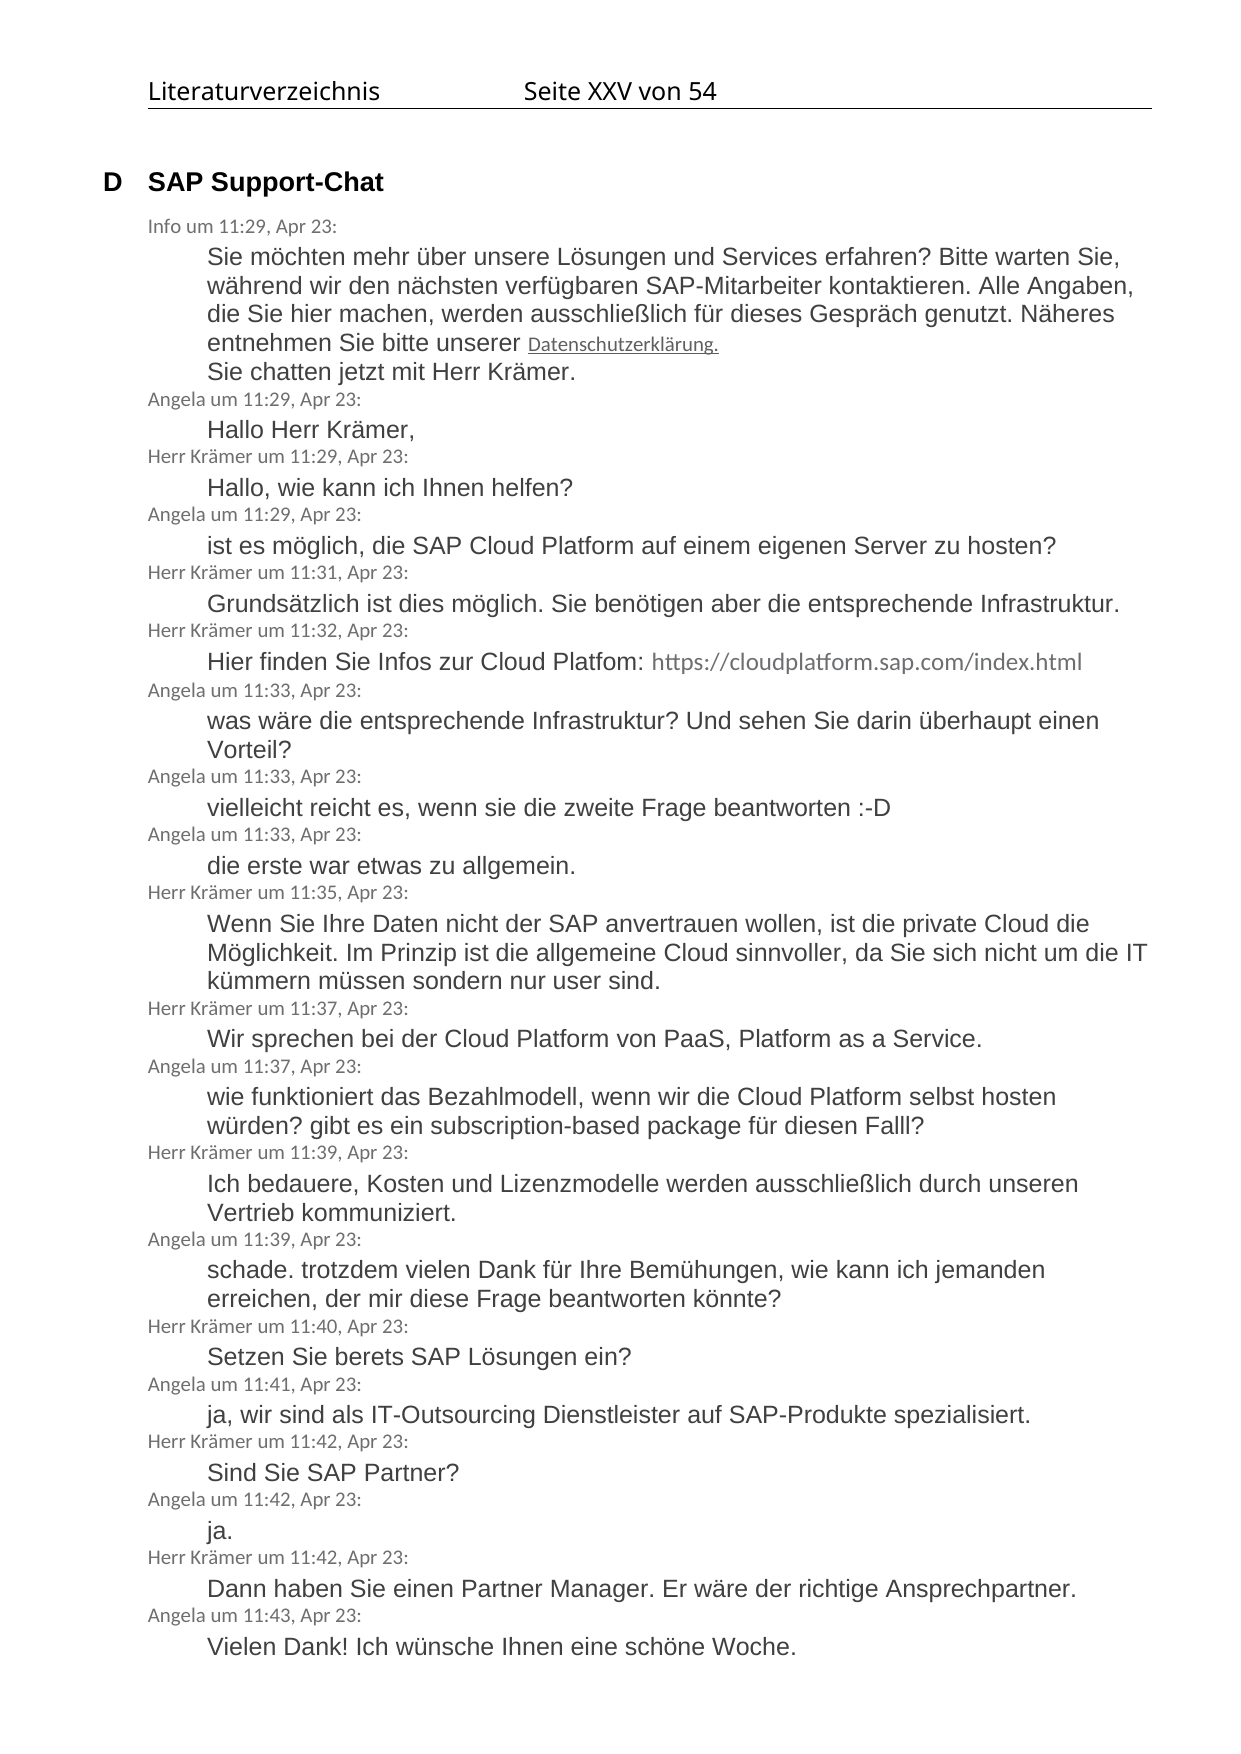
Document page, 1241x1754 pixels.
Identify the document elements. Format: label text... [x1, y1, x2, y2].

text Hier finden Sie Infos zur Cloud Platfom: https://cloudplatform.sap.com/index.html [207, 647, 1152, 677]
text Vielen Dank! Ich wünsche Ihnen eine schöne Woche. [207, 1632, 1152, 1660]
text Angela um 11:33, Apr 23: [148, 764, 1152, 789]
text Herr Krämer um 11:40, Apr 23: [148, 1313, 1152, 1338]
text Wenn Sie Ihre Daten nicht der SAP anvertrauen wollen, ist die private Cloud die Möglichkeit. Im Prinzip ist die allgemeine Cloud sinnvoller, da Sie sich nicht um die IT kümmern müssen sondern nur user sind. [207, 909, 1152, 995]
text Wir sprechen bei der Cloud Platform von PaaS, Platform as a Service. [207, 1024, 1152, 1053]
text Herr Krämer um 11:39, Apr 23: [148, 1139, 1152, 1165]
text ist es möglich, die SAP Cloud Platform auf einem eigenen Server zu hosten? [207, 531, 1152, 559]
text Angela um 11:39, Apr 23: [148, 1226, 1152, 1252]
text wie funktioniert das Bezahlmodell, wenn wir die Cloud Platform selbst hosten würden? gibt es ein subscription-based package für diesen Falll? [207, 1082, 1152, 1139]
text was wäre die entsprechende Infrastruktur? Und sehen Sie darin überhaupt einen Vorteil? [207, 706, 1152, 764]
text Angela um 11:37, Apr 23: [148, 1053, 1152, 1078]
text ja. [207, 1516, 1152, 1544]
text ja, wir sind als IT-Outsourcing Dienstleister auf SAP-Produkte spezialisiert. [207, 1400, 1152, 1429]
text Setzen Sie berets SAP Lösungen ein? [207, 1342, 1152, 1371]
text Herr Krämer um 11:42, Apr 23: [148, 1429, 1152, 1454]
text die erste war etwas zu allgemein. [207, 851, 1152, 879]
text Angela um 11:33, Apr 23: [148, 677, 1152, 702]
text Dann haben Sie einen Partner Manager. Er wäre der richtige Ansprechpartner. [207, 1574, 1152, 1602]
text Info um 11:29, Apr 23: [148, 213, 1152, 238]
text Angela um 11:43, Apr 23: [148, 1602, 1152, 1628]
text Herr Krämer um 11:37, Apr 23: [148, 995, 1152, 1020]
text Hallo, wie kann ich Ihnen helfen? [207, 473, 1152, 502]
text Herr Krämer um 11:32, Apr 23: [148, 617, 1152, 643]
text Sind Sie SAP Partner? [207, 1458, 1152, 1487]
text Angela um 11:41, Apr 23: [148, 1371, 1152, 1396]
text Ich bedauere, Kosten und Lizenzmodelle werden ausschließlich durch unseren Vertrieb kommuniziert. [207, 1169, 1152, 1226]
text Herr Krämer um 11:29, Apr 23: [148, 444, 1152, 469]
text schade. trotzdem vielen Dank für Ihre Bemühungen, wie kann ich jemanden erreichen, der mir diese Frage beantworten könnte? [207, 1255, 1152, 1313]
text Herr Krämer um 11:35, Apr 23: [148, 879, 1152, 905]
text Angela um 11:29, Apr 23: [148, 386, 1152, 411]
text Angela um 11:42, Apr 23: [148, 1487, 1152, 1512]
text SAP Support-Chat [103, 166, 1152, 197]
text Angela um 11:29, Apr 23: [148, 502, 1152, 527]
text Sie chatten jetzt mit Herr Krämer. [207, 357, 1152, 386]
text Herr Krämer um 11:42, Apr 23: [148, 1544, 1152, 1570]
text Hallo Herr Krämer, [207, 415, 1152, 444]
text Herr Krämer um 11:31, Apr 23: [148, 559, 1152, 585]
text vielleicht reicht es, wenn sie die zweite Frage beantworten :-D [207, 793, 1152, 822]
text Sie möchten mehr über unsere Lösungen und Services erfahren? Bitte warten Sie, während wir den nächsten verfügbaren SAP-Mitarbeiter kontaktieren. Alle Angaben, die Sie hier machen, werden ausschließlich für dieses Gespräch genutzt. Näheres entnehmen Sie bitte unserer Datenschutzerklärung. [207, 242, 1152, 357]
text Angela um 11:33, Apr 23: [148, 822, 1152, 847]
text Grundsätzlich ist dies möglich. Sie benötigen aber die entsprechende Infrastruktur. [207, 589, 1152, 617]
